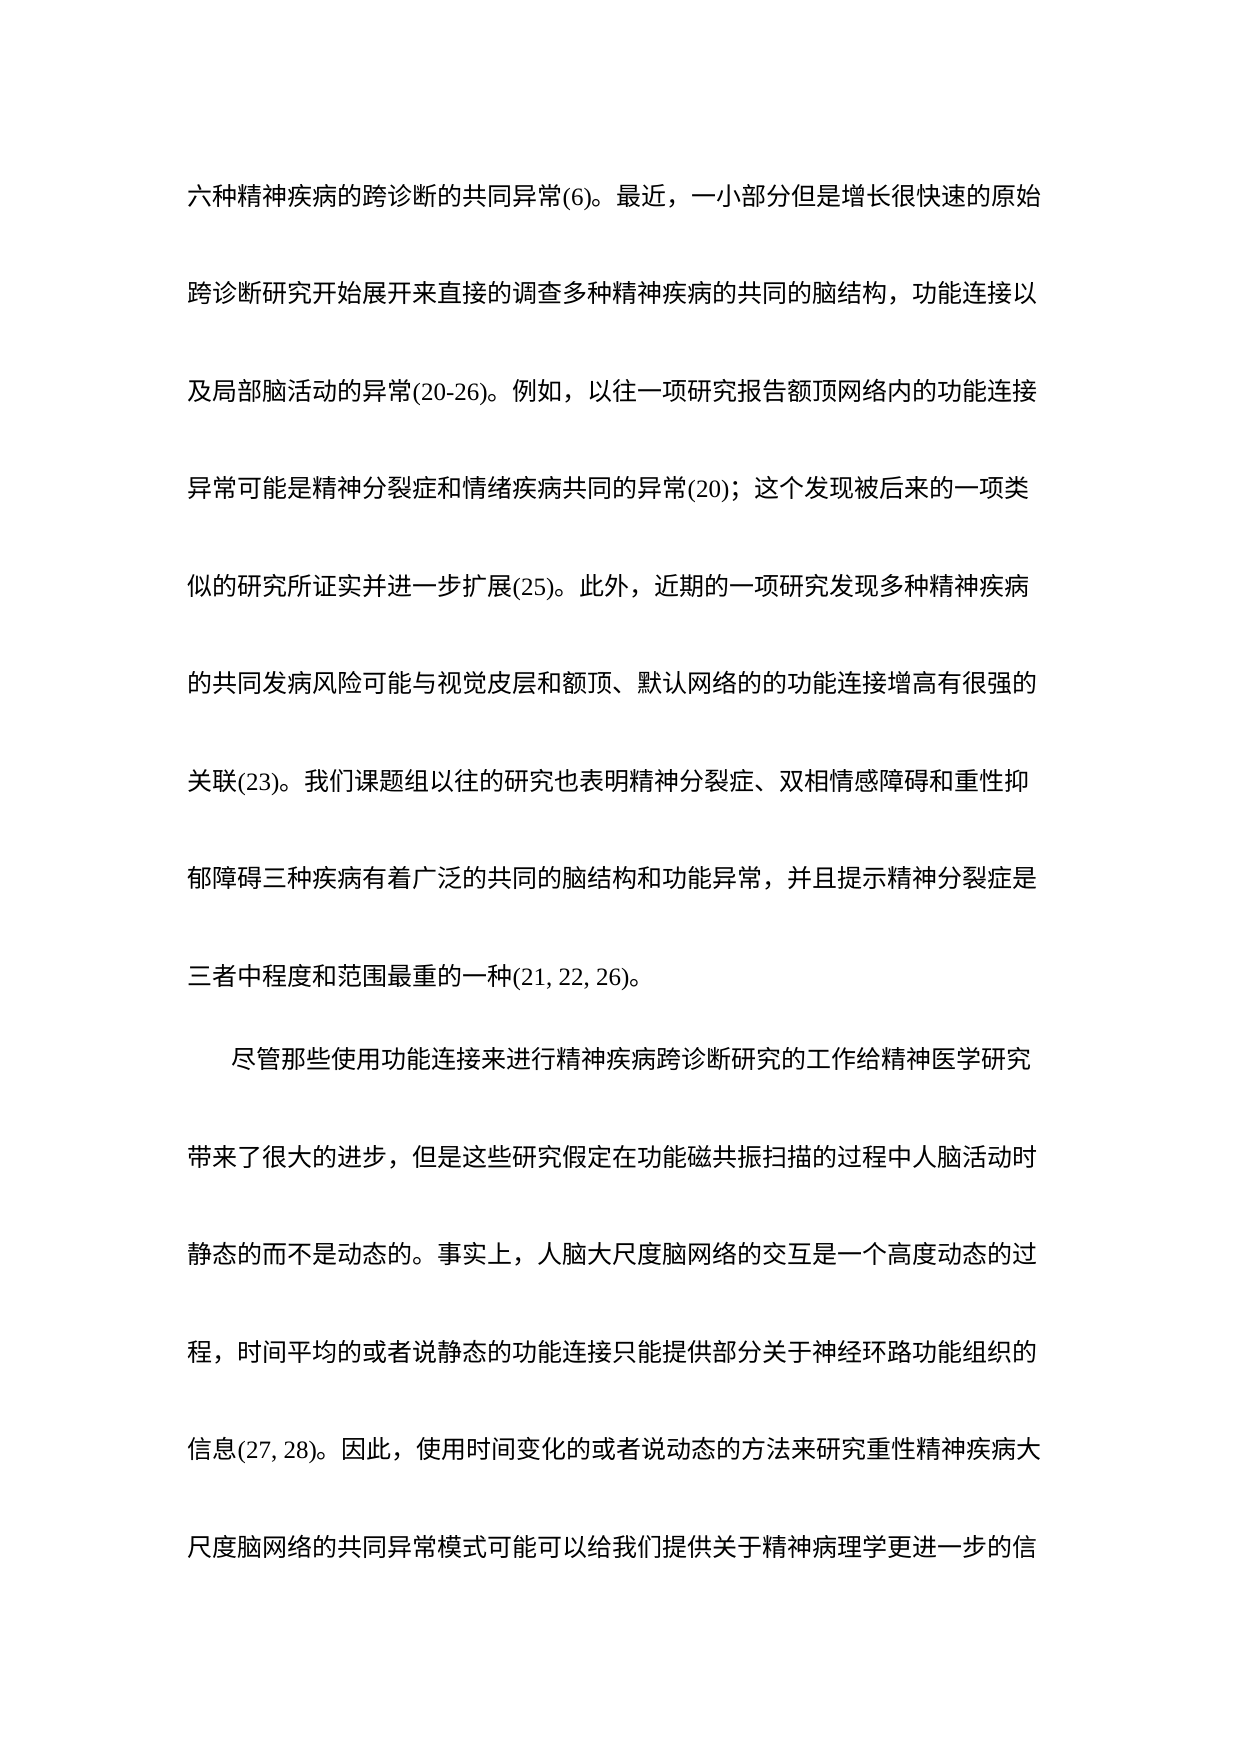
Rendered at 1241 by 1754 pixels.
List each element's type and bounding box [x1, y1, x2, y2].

text [187, 1025, 1053, 1578]
text [187, 162, 1053, 1007]
